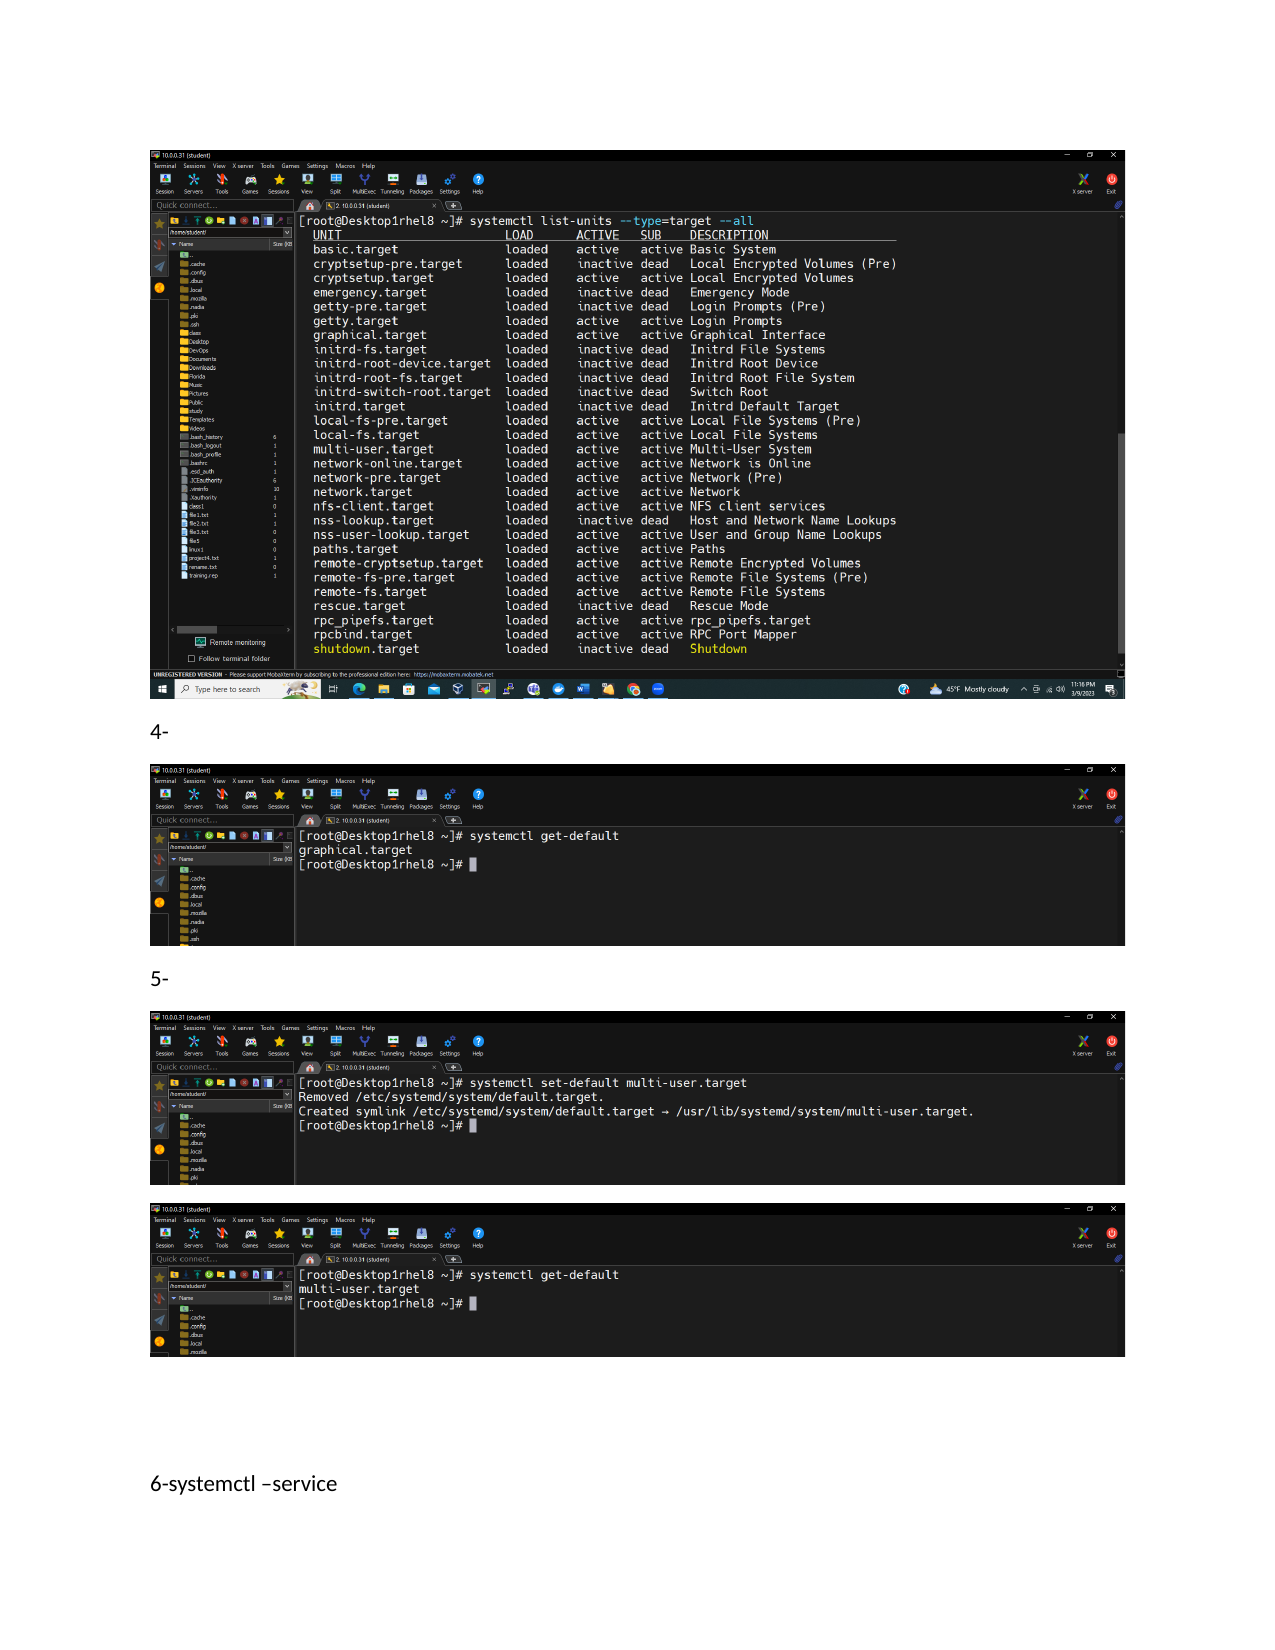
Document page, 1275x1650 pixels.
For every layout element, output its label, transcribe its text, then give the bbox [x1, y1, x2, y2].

picture [150, 1011, 1125, 1185]
picture [150, 764, 1125, 946]
text 6-systemctl –service [150, 1469, 1125, 1497]
picture [150, 1203, 1125, 1357]
text 4- [150, 717, 1125, 745]
picture [150, 150, 1125, 699]
text 5- [150, 964, 1125, 992]
